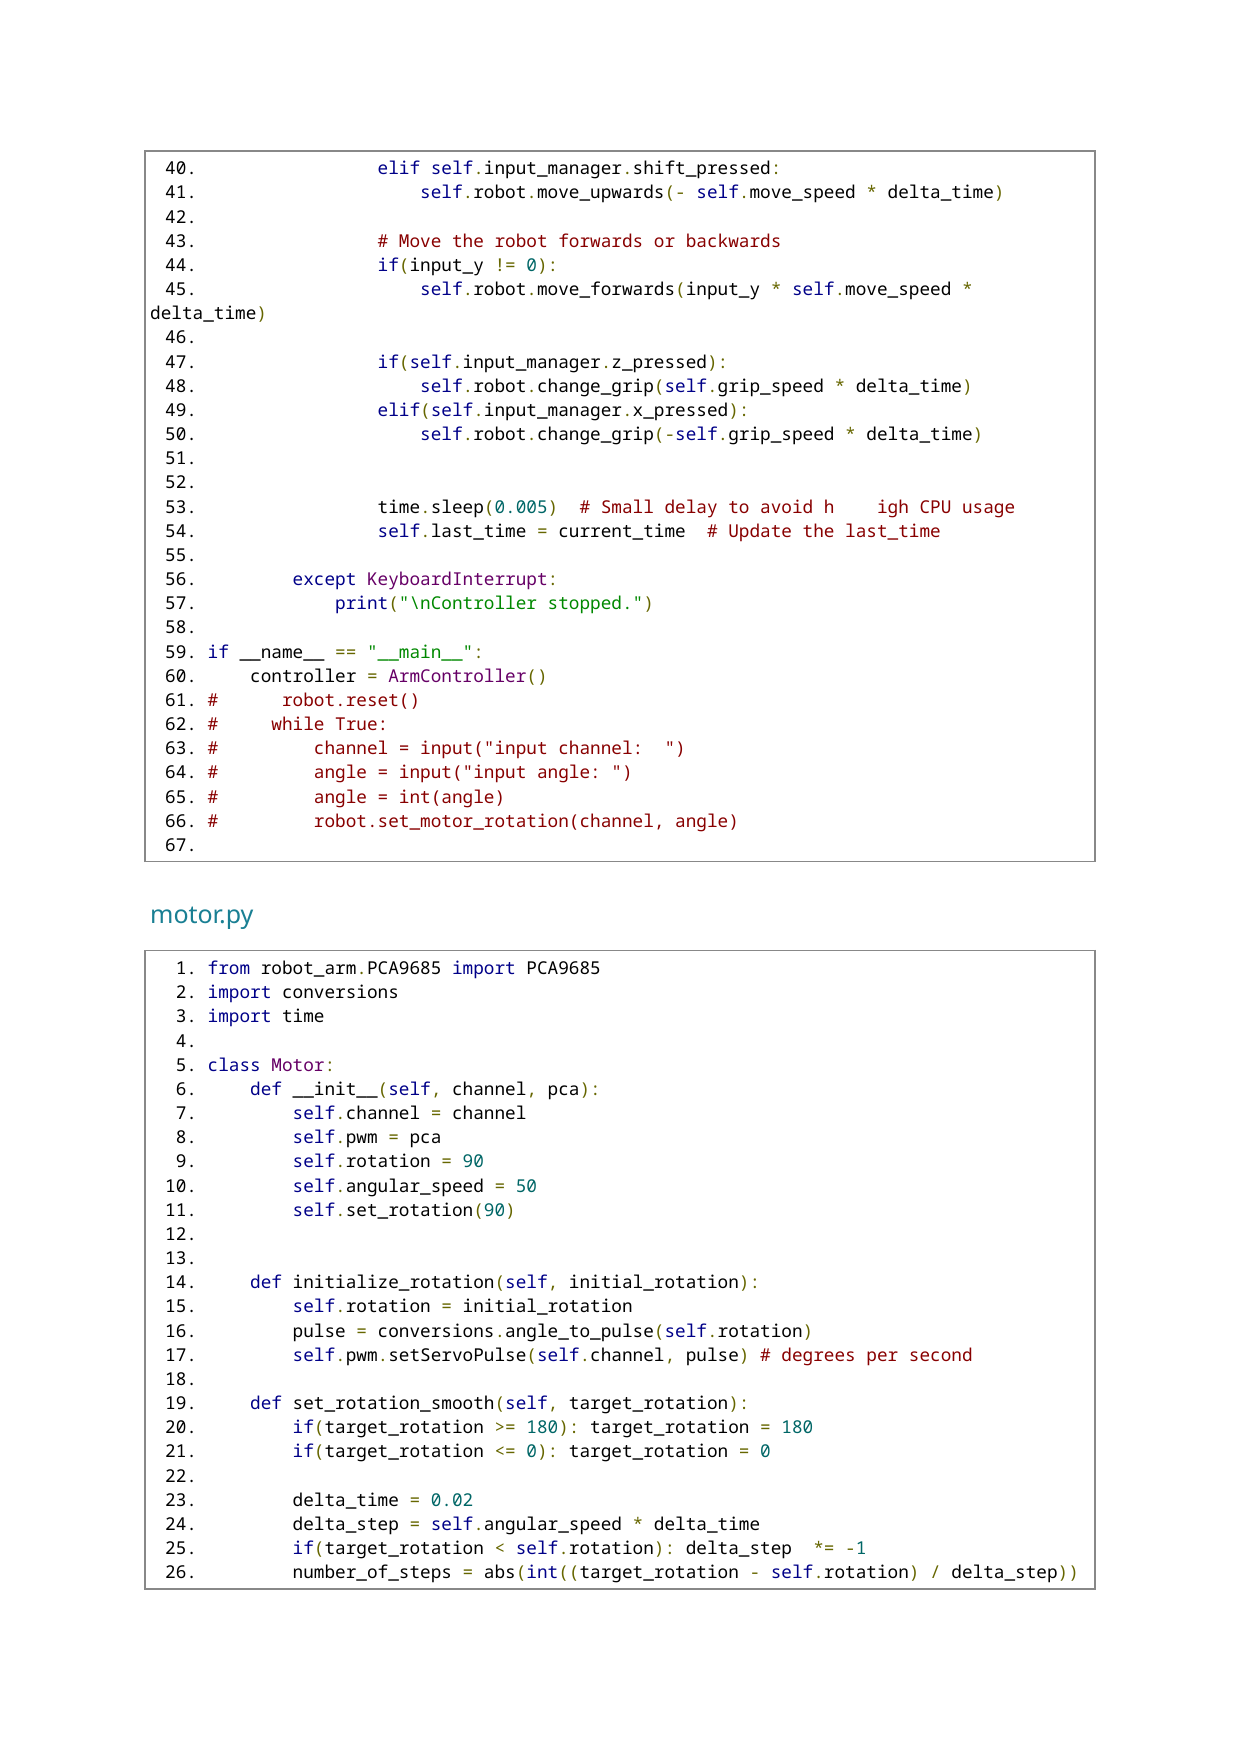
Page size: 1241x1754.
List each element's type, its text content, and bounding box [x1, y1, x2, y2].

text 49. elif(self.input_manager.x_pressed): [150, 397, 1090, 422]
text 53. time.sleep(0.005) # Small delay to avoid h igh CPU usage [150, 494, 1090, 518]
text 18. [150, 1366, 1090, 1391]
text 4. [150, 1028, 1090, 1052]
text motor.py [150, 896, 1090, 930]
text 59. if __name__ == "__main__": [150, 639, 1090, 663]
text 23. delta_time = 0.02 [150, 1487, 1090, 1511]
text 63. # channel = input("input channel: ") [150, 736, 1090, 760]
text 58. [150, 615, 1090, 639]
text 25. if(target_rotation < self.rotation): delta_step *= -1 [150, 1536, 1090, 1554]
text 65. # angle = int(angle) [150, 784, 1090, 808]
text 40. elif self.input_manager.shift_pressed: [146, 152, 1094, 180]
text 45. self.robot.move_forwards(input_y * self.move_speed * delta_time) [150, 277, 1090, 325]
text 6. def __init__(self, channel, pca): [150, 1076, 1090, 1101]
text 11. self.set_rotation(90) [150, 1197, 1090, 1221]
text 13. [150, 1246, 1090, 1270]
text 44. if(input_y != 0): [150, 252, 1090, 277]
text 52. [150, 470, 1090, 494]
text 50. self.robot.change_grip(-self.grip_speed * delta_time) [150, 422, 1090, 446]
text 46. [150, 325, 1090, 349]
text 19. def set_rotation_smooth(self, target_rotation): [150, 1391, 1090, 1415]
text 3. import time [150, 1004, 1090, 1028]
text 55. [150, 542, 1090, 567]
text 67. [146, 827, 1094, 861]
text 51. [150, 446, 1090, 470]
text 16. pulse = conversions.angle_to_pulse(self.rotation) [150, 1318, 1090, 1342]
text 26. number_of_steps = abs(int((target_rotation - self.rotation) / delta_step)) [146, 1554, 1094, 1588]
text 41. self.robot.move_upwards(- self.move_speed * delta_time) [150, 180, 1090, 204]
text 43. # Move the robot forwards or backwards [150, 228, 1090, 252]
text 21. if(target_rotation <= 0): target_rotation = 0 [150, 1439, 1090, 1463]
text 8. self.pwm = pca [150, 1125, 1090, 1149]
text 48. self.robot.change_grip(self.grip_speed * delta_time) [150, 373, 1090, 397]
text 9. self.rotation = 90 [150, 1149, 1090, 1173]
text 22. [150, 1463, 1090, 1487]
text 57. print("\nController stopped.") [150, 591, 1090, 615]
text 10. self.angular_speed = 50 [150, 1173, 1090, 1197]
text 14. def initialize_rotation(self, initial_rotation): [150, 1270, 1090, 1294]
text 56. except KeyboardInterrupt: [150, 567, 1090, 591]
text 47. if(self.input_manager.z_pressed): [150, 349, 1090, 373]
text 2. import conversions [150, 980, 1090, 1004]
text 17. self.pwm.setServoPulse(self.channel, pulse) # degrees per second [150, 1342, 1090, 1366]
text 60. controller = ArmController() [150, 663, 1090, 687]
text 15. self.rotation = initial_rotation [150, 1294, 1090, 1318]
text 5. class Motor: [150, 1052, 1090, 1076]
text 24. delta_step = self.angular_speed * delta_time [150, 1511, 1090, 1536]
text 54. self.last_time = current_time # Update the last_time [150, 518, 1090, 542]
text 7. self.channel = channel [150, 1101, 1090, 1125]
text 1. from robot_arm.PCA9685 import PCA9685 [146, 951, 1094, 980]
text 12. [150, 1221, 1090, 1246]
text 66. # robot.set_motor_rotation(channel, angle) [150, 808, 1090, 827]
text 42. [150, 204, 1090, 228]
text 61. # robot.reset() [150, 687, 1090, 712]
text 64. # angle = input("input angle: ") [150, 760, 1090, 784]
text 62. # while True: [150, 712, 1090, 736]
text 20. if(target_rotation >= 180): target_rotation = 180 [150, 1415, 1090, 1439]
